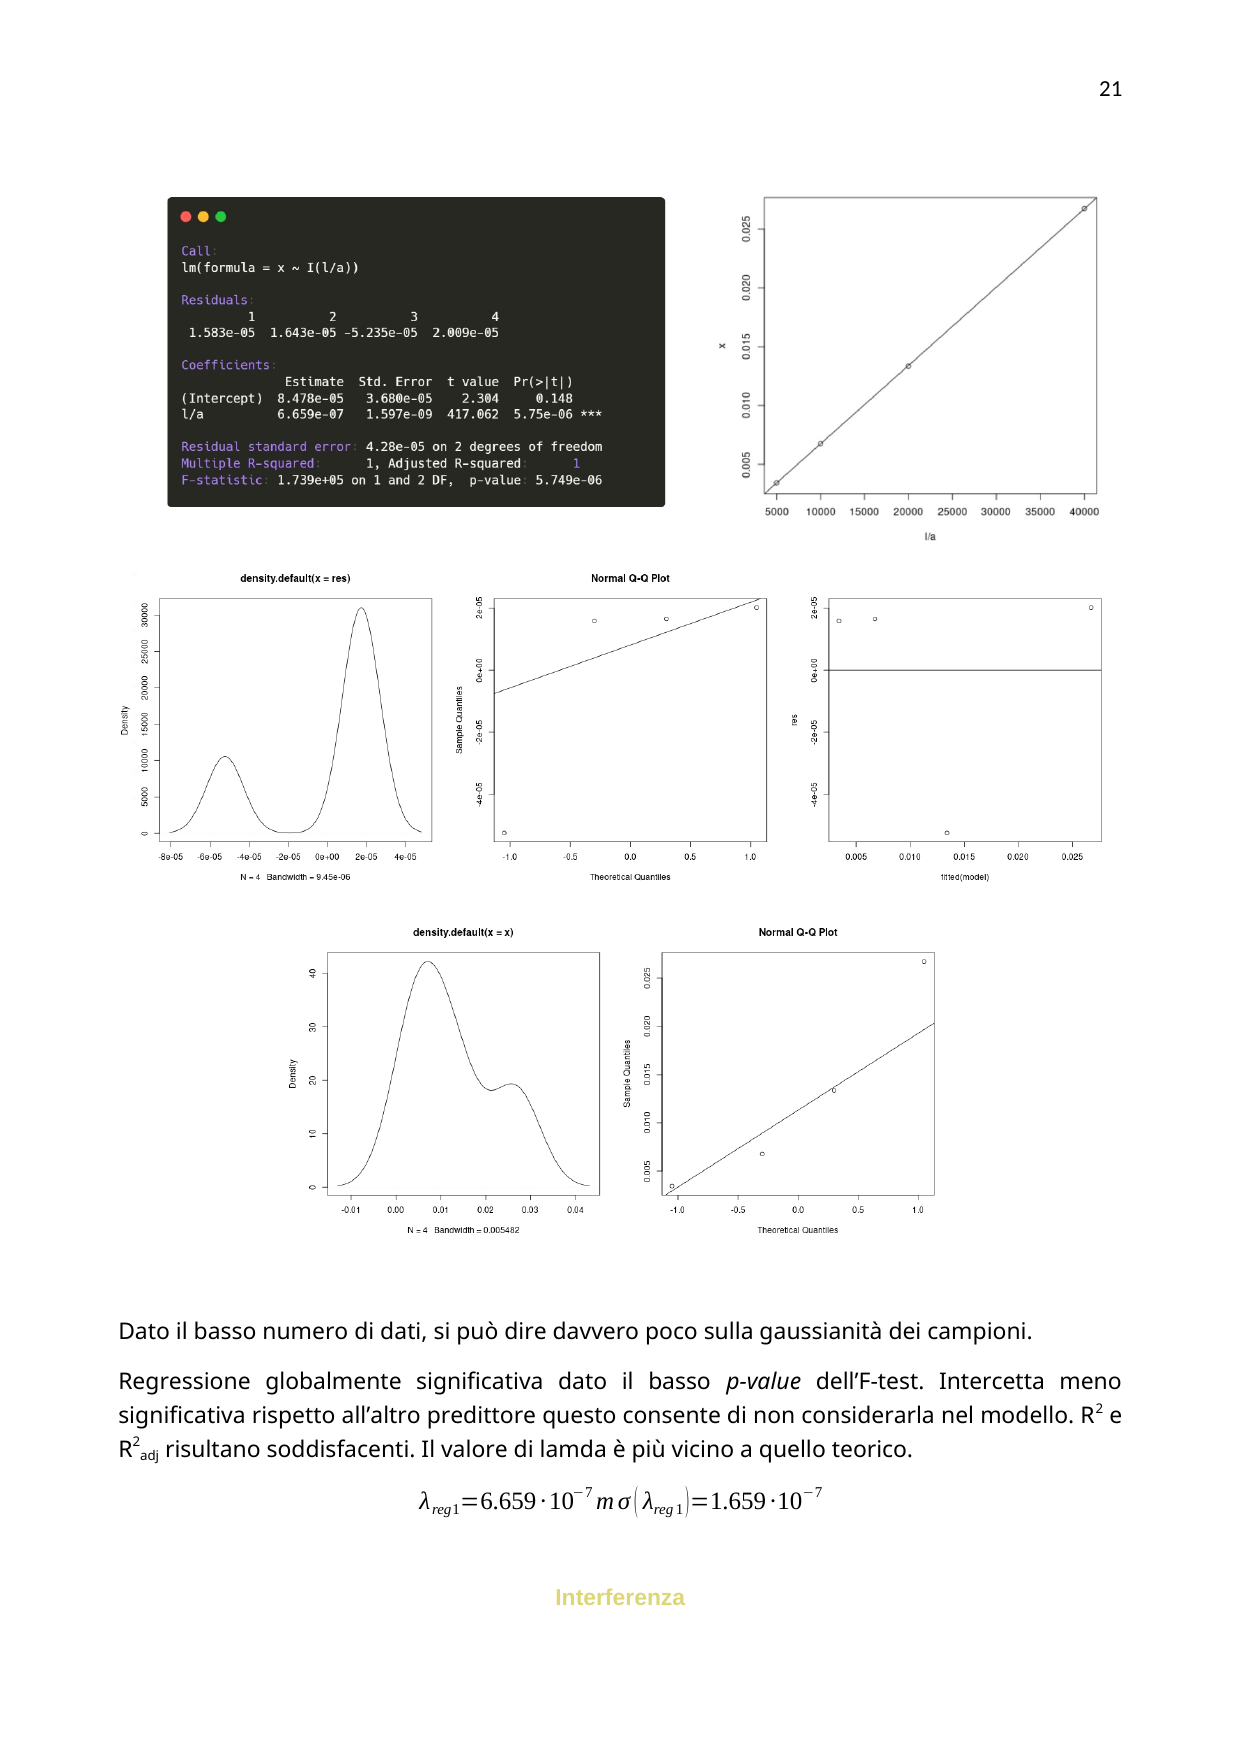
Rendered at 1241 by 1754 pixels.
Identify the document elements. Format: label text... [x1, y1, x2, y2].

picture [118, 147, 1122, 556]
text Interferenza [118, 1584, 1122, 1610]
picture [118, 557, 1122, 893]
picture [286, 911, 955, 1246]
text Dato il basso numero di dati, si può dire davvero poco sulla gaussianità dei campioni. [118, 1315, 1122, 1346]
text Regressione globalmente significativa dato il basso p-value dell’F-test. Intercetta meno significativa rispetto all’altro predittore questo consente di non considerarla nel modello. R2 e R2adj risultano soddisfacenti. Il valore di lamda è più vicino a quello teorico. [118, 1365, 1122, 1464]
